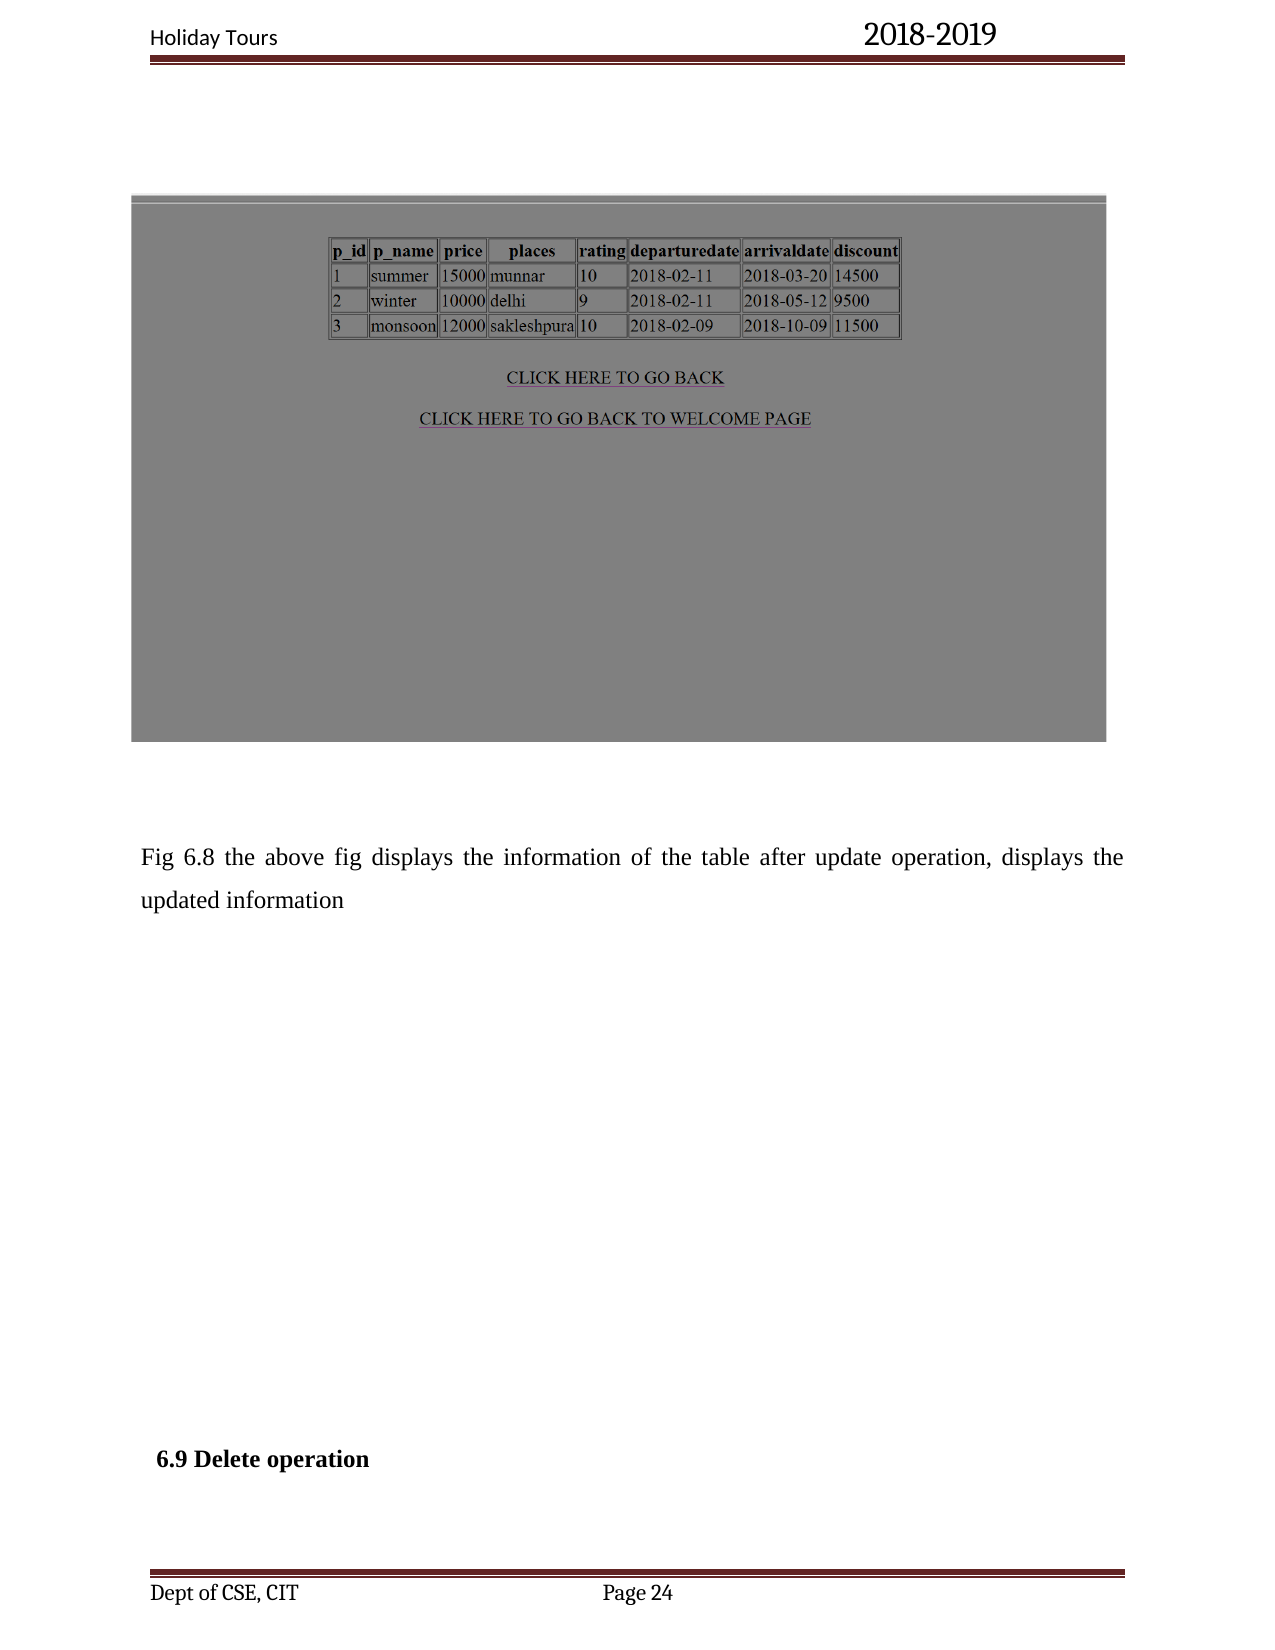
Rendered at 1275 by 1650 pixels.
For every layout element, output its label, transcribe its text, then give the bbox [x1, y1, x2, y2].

text Fig 6.8 the above fig displays the information of the table after update operation, displays the updated information [141, 842, 1125, 914]
text 6.9 Delete operation [150, 1444, 1125, 1472]
picture [131, 193, 1107, 742]
